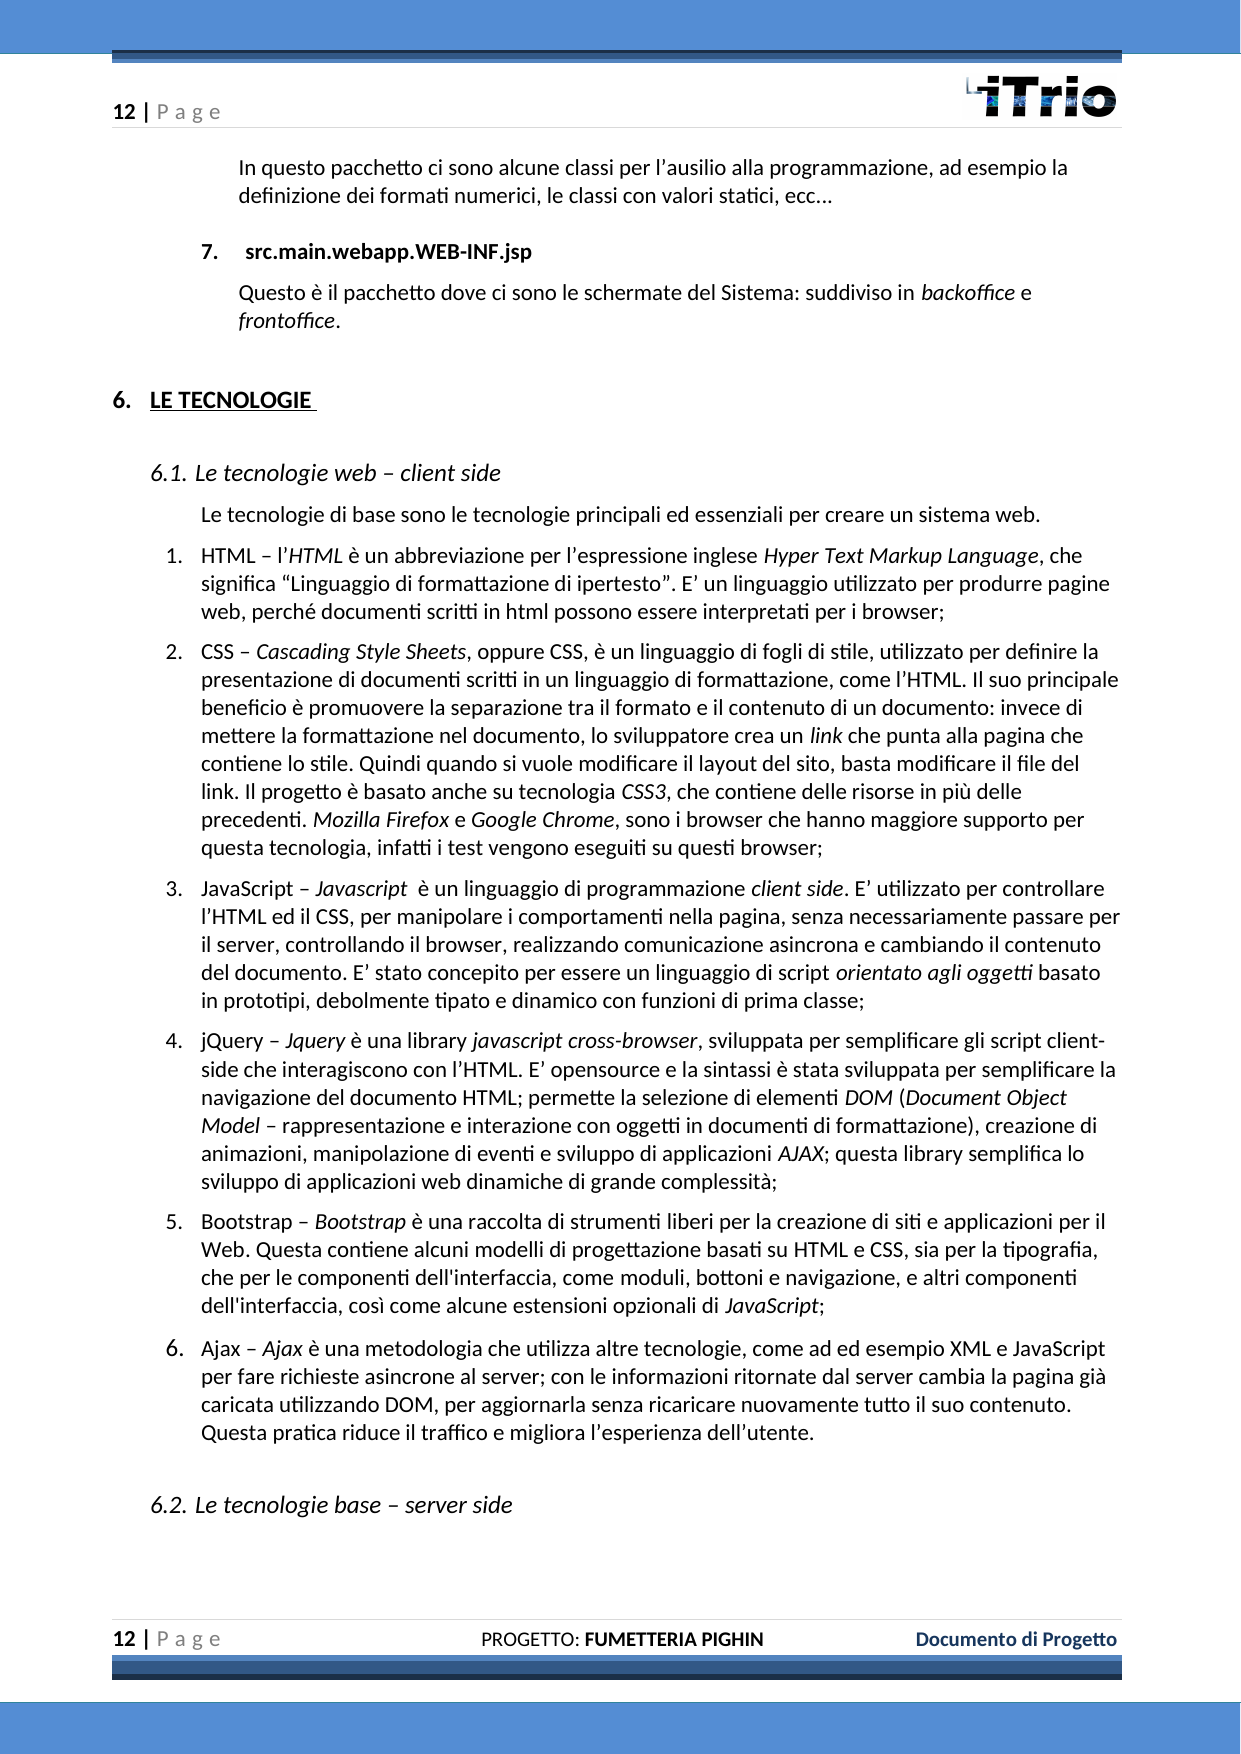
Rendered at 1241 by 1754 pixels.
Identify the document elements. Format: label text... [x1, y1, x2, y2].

list CSS – Cascading Style Sheets, oppure CSS, è un linguaggio di fogli di stile, utilizzato per definire la presentazione di documenti scritti in un linguaggio di formattazione, come l’HTML. Il suo principale beneficio è promuovere la separazione tra il formato e il contenuto di un documento: invece di mettere la formattazione nel documento, lo sviluppatore crea un link che punta alla pagina che contiene lo stile. Quindi quando si vuole modificare il layout del sito, basta modificare il file del link. Il progetto è basato anche su tecnologia CSS3, che contiene delle risorse in più delle precedenti. Mozilla Firefox e Google Chrome, sono i browser che hanno maggiore supporto per questa tecnologia, infatti i test vengono eseguiti su questi browser; [165, 637, 1122, 862]
text Le tecnologie di base sono le tecnologie principali ed essenziali per creare un sistema web. [201, 500, 1122, 528]
list Bootstrap – Bootstrap è una raccolta di strumenti liberi per la creazione di siti e applicazioni per il Web. Questa contiene alcuni modelli di progettazione basati su HTML e CSS, sia per la tipografia, che per le componenti dell'interfaccia, come moduli, bottoni e navigazione, e altri componenti dell'interfaccia, così come alcune estensioni opzionali di JavaScript; [165, 1207, 1122, 1319]
picture [962, 73, 1117, 120]
text Le tecnologie web – client side [150, 457, 1122, 488]
list Ajax – Ajax è una metodologia che utilizza altre tecnologie, come ad ed esempio XML e JavaScript per fare richieste asincrone al server; con le informazioni ritornate dal server cambia la pagina già caricata utilizzando DOM, per aggiornarla senza ricaricare nuovamente tutto il suo contenuto. Questa pratica riduce il traffico e migliora l’esperienza dell’utente. [165, 1332, 1122, 1477]
text Le tecnologie [112, 384, 1122, 445]
text Le tecnologie base – server side [150, 1489, 1122, 1520]
list src.main.webapp.WEB-INF.jsp [201, 237, 1122, 265]
list JavaScript – Javascript è un linguaggio di programmazione client side. E’ utilizzato per controllare l’HTML ed il CSS, per manipolare i comportamenti nella pagina, senza necessariamente passare per il server, controllando il browser, realizzando comunicazione asincrona e cambiando il contenuto del documento. E’ stato concepito per essere un linguaggio di script orientato agli oggetti basato in prototipi, debolmente tipato e dinamico con funzioni di prima classe; [165, 874, 1122, 1014]
text In questo pacchetto ci sono alcune classi per l’ausilio alla programmazione, ad esempio la definizione dei formati numerici, le classi con valori statici, ecc... [238, 153, 1122, 237]
list HTML – l’HTML è un abbreviazione per l’espressione inglese Hyper Text Markup Language, che significa “Linguaggio di formattazione di ipertesto”. E’ un linguaggio utilizzato per produrre pagine web, perché documenti scritti in html possono essere interpretati per i browser; [165, 541, 1122, 625]
text Questo è il pacchetto dove ci sono le schermate del Sistema: suddiviso in backoffice e frontoffice. [238, 278, 1122, 334]
list jQuery – Jquery è una library javascript cross-browser, sviluppata per semplificare gli script client-side che interagiscono con l’HTML. E’ opensource e la sintassi è stata sviluppata per semplificare la navigazione del documento HTML; permette la selezione di elementi DOM (Document Object Model – rappresentazione e interazione con oggetti in documenti di formattazione), creazione di animazioni, manipolazione di eventi e sviluppo di applicazioni AJAX; questa library semplifica lo sviluppo di applicazioni web dinamiche di grande complessità; [165, 1027, 1122, 1195]
